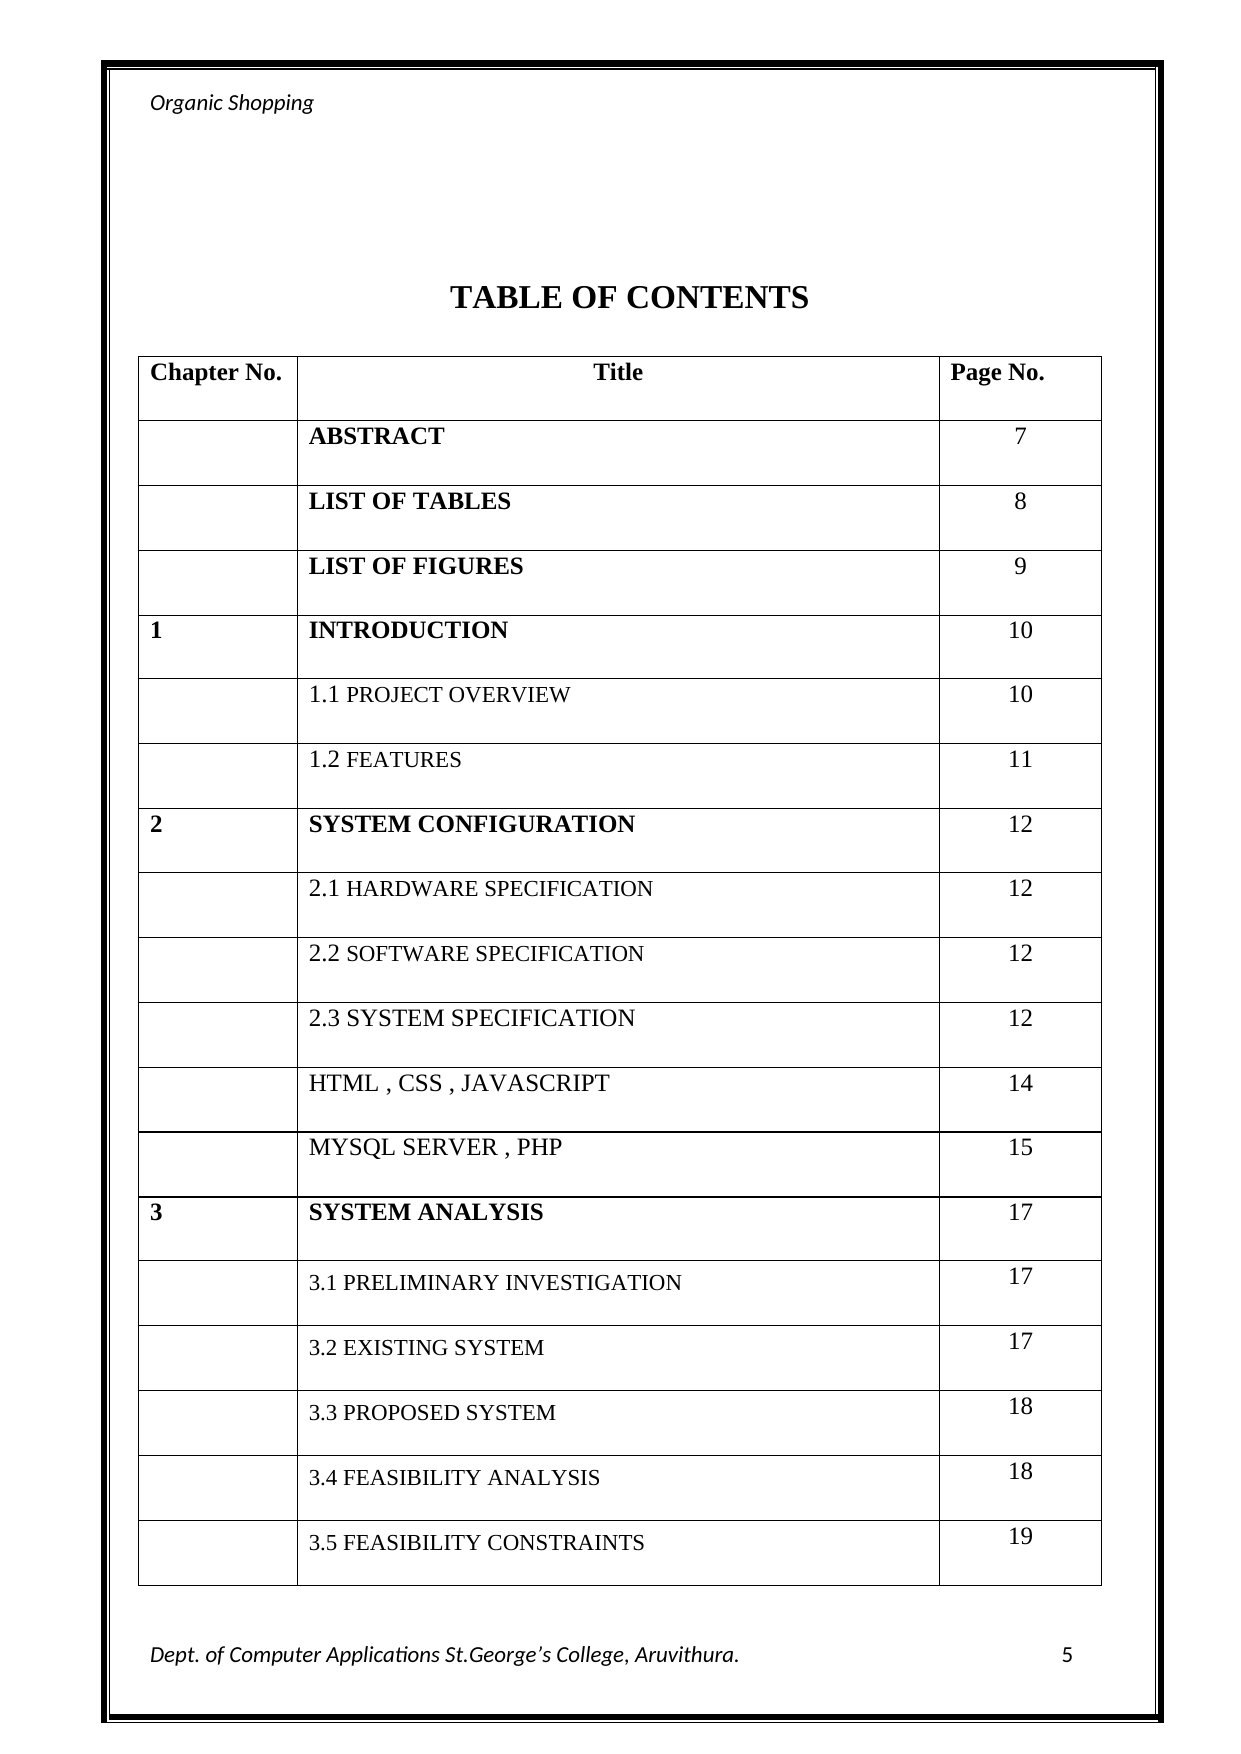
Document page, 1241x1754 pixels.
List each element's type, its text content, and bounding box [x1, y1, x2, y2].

table_cell 1.1 PROJECT OVERVIEW [298, 679, 939, 743]
table_cell [139, 1521, 297, 1584]
table_cell [139, 1391, 297, 1455]
table_cell 3.5 FEASIBILITY CONSTRAINTS [298, 1521, 939, 1584]
table_cell 8 [940, 486, 1101, 550]
table_cell [139, 1133, 297, 1196]
table_cell INTRODUCTION [298, 616, 939, 678]
table_cell [139, 486, 297, 550]
table_cell 3.1 PRELIMINARY INVESTIGATION [298, 1261, 939, 1325]
table_cell SYSTEM ANALYSIS [298, 1198, 939, 1260]
table_cell 2.1 HARDWARE SPECIFICATION [298, 873, 939, 937]
table_header Page No. [940, 357, 1101, 420]
table_cell 10 [940, 616, 1101, 678]
table_cell 2.2 SOFTWARE SPECIFICATION [298, 938, 939, 1002]
table_cell 15 [940, 1133, 1101, 1196]
table_cell 11 [940, 744, 1101, 808]
table_cell 9 [940, 551, 1101, 614]
table_header Title [298, 357, 939, 420]
table_header Chapter No. [139, 357, 297, 420]
table_cell SYSTEM CONFIGURATION [298, 809, 939, 872]
table_cell 12 [940, 809, 1101, 872]
table_cell MYSQL SERVER , PHP [298, 1133, 939, 1196]
table_cell 12 [940, 938, 1101, 1002]
table_cell 3.3 PROPOSED SYSTEM [298, 1391, 939, 1455]
table_cell [139, 1068, 297, 1131]
table_cell 2.3 SYSTEM SPECIFICATION [298, 1003, 939, 1067]
table_cell 1 [139, 616, 297, 678]
table_cell [139, 1261, 297, 1325]
table_cell 1.2 FEATURES [298, 744, 939, 808]
table_cell 3 [139, 1198, 297, 1260]
table_cell [139, 551, 297, 614]
table_cell [139, 679, 297, 743]
text TABLE OF CONTENTS [375, 278, 1090, 316]
table_cell 18 [940, 1456, 1101, 1520]
table_cell 14 [940, 1068, 1101, 1131]
table_cell [139, 1003, 297, 1067]
table_cell [139, 938, 297, 1002]
table_cell 7 [940, 421, 1101, 485]
table_cell HTML , CSS , JAVASCRIPT [298, 1068, 939, 1131]
table_cell 17 [940, 1326, 1101, 1390]
table_cell [139, 744, 297, 808]
table_cell 3.4 FEASIBILITY ANALYSIS [298, 1456, 939, 1520]
table_cell 2 [139, 809, 297, 872]
table_cell [139, 421, 297, 485]
table_cell LIST OF FIGURES [298, 551, 939, 614]
table_cell 10 [940, 679, 1101, 743]
table_cell 17 [940, 1198, 1101, 1260]
table_cell 19 [940, 1521, 1101, 1584]
table_cell ABSTRACT [298, 421, 939, 485]
table_cell LIST OF TABLES [298, 486, 939, 550]
table_cell 17 [940, 1261, 1101, 1325]
table_cell 12 [940, 873, 1101, 937]
table_cell 3.2 EXISTING SYSTEM [298, 1326, 939, 1390]
table_cell 12 [940, 1003, 1101, 1067]
table_cell [139, 873, 297, 937]
table_cell 18 [940, 1391, 1101, 1455]
table_cell [139, 1456, 297, 1520]
table_cell [139, 1326, 297, 1390]
